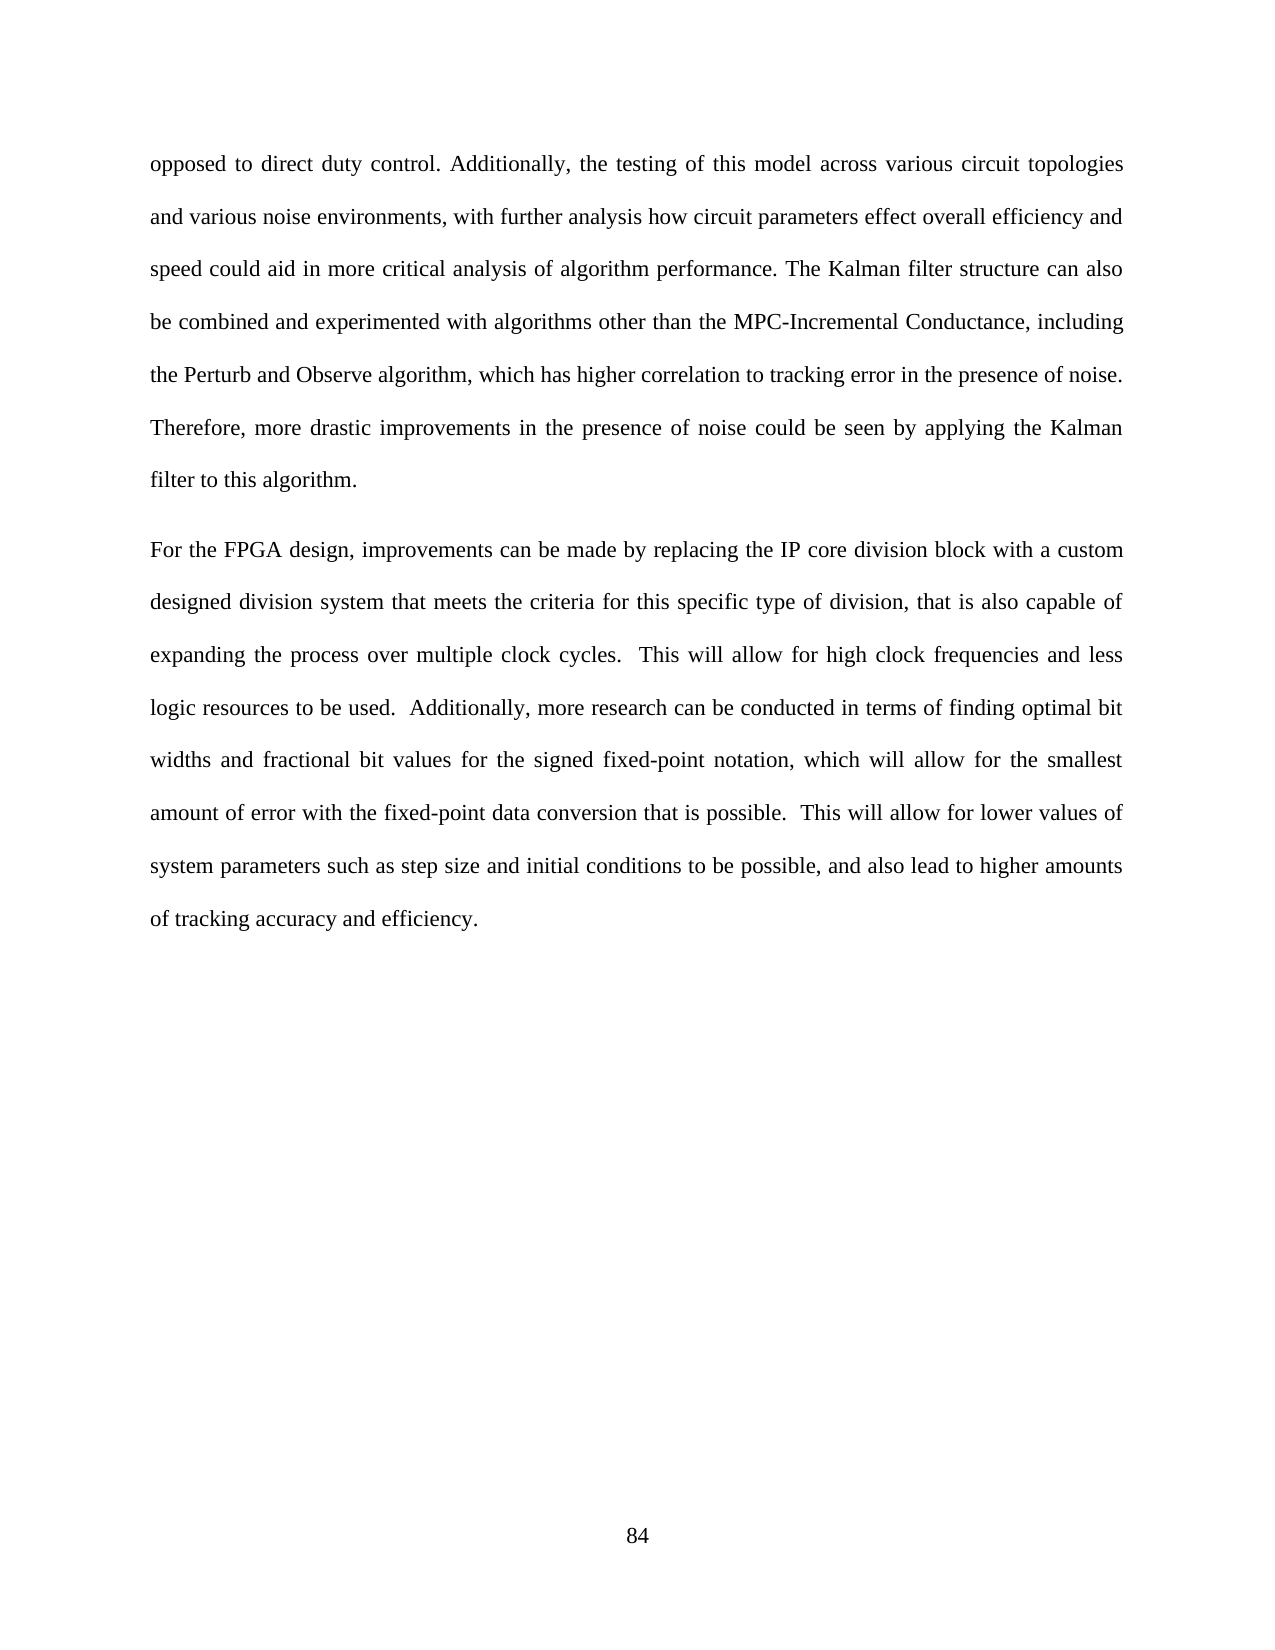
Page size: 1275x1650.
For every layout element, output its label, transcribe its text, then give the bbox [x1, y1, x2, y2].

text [150, 150, 1125, 493]
text For the FPGA design, improvements can be made by replacing the IP core division block with a custom designed division system that meets the criteria for this specific type of division, that is also capable of expanding the process over multiple clock cycles. This will allow for high clock frequencies and less logic resources to be used. Additionally, more research can be conducted in terms of finding optimal bit widths and fractional bit values for the signed fixed-point notation, which will allow for the smallest amount of error with the fixed-point data conversion that is possible. This will allow for lower values of system parameters such as step size and initial conditions to be possible, and also lead to higher amounts of tracking accuracy and efficiency. [150, 536, 1125, 931]
